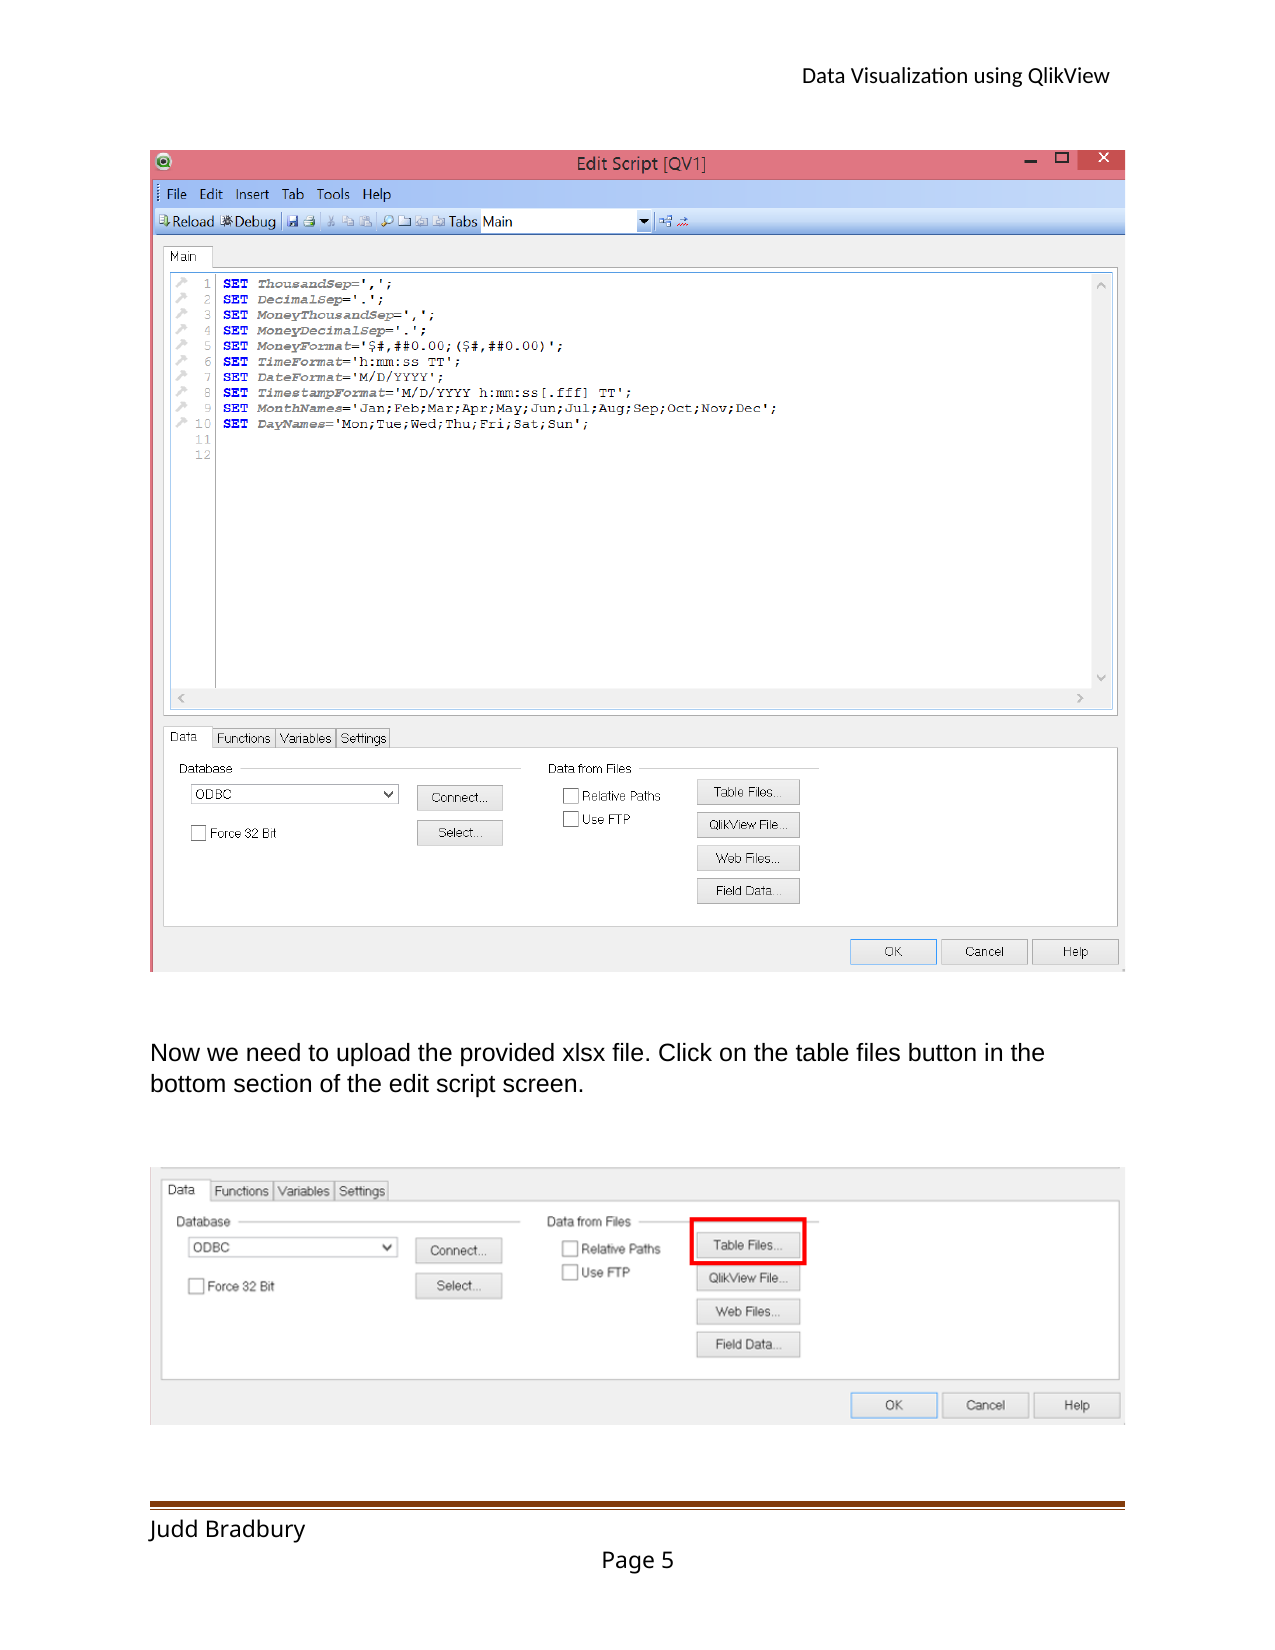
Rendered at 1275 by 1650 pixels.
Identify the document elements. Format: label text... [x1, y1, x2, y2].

picture [150, 150, 1125, 972]
text Now we need to upload the provided xlsx file. Click on the table files button in the bottom section of the edit script screen. [150, 1038, 1125, 1098]
picture [150, 1164, 1125, 1425]
